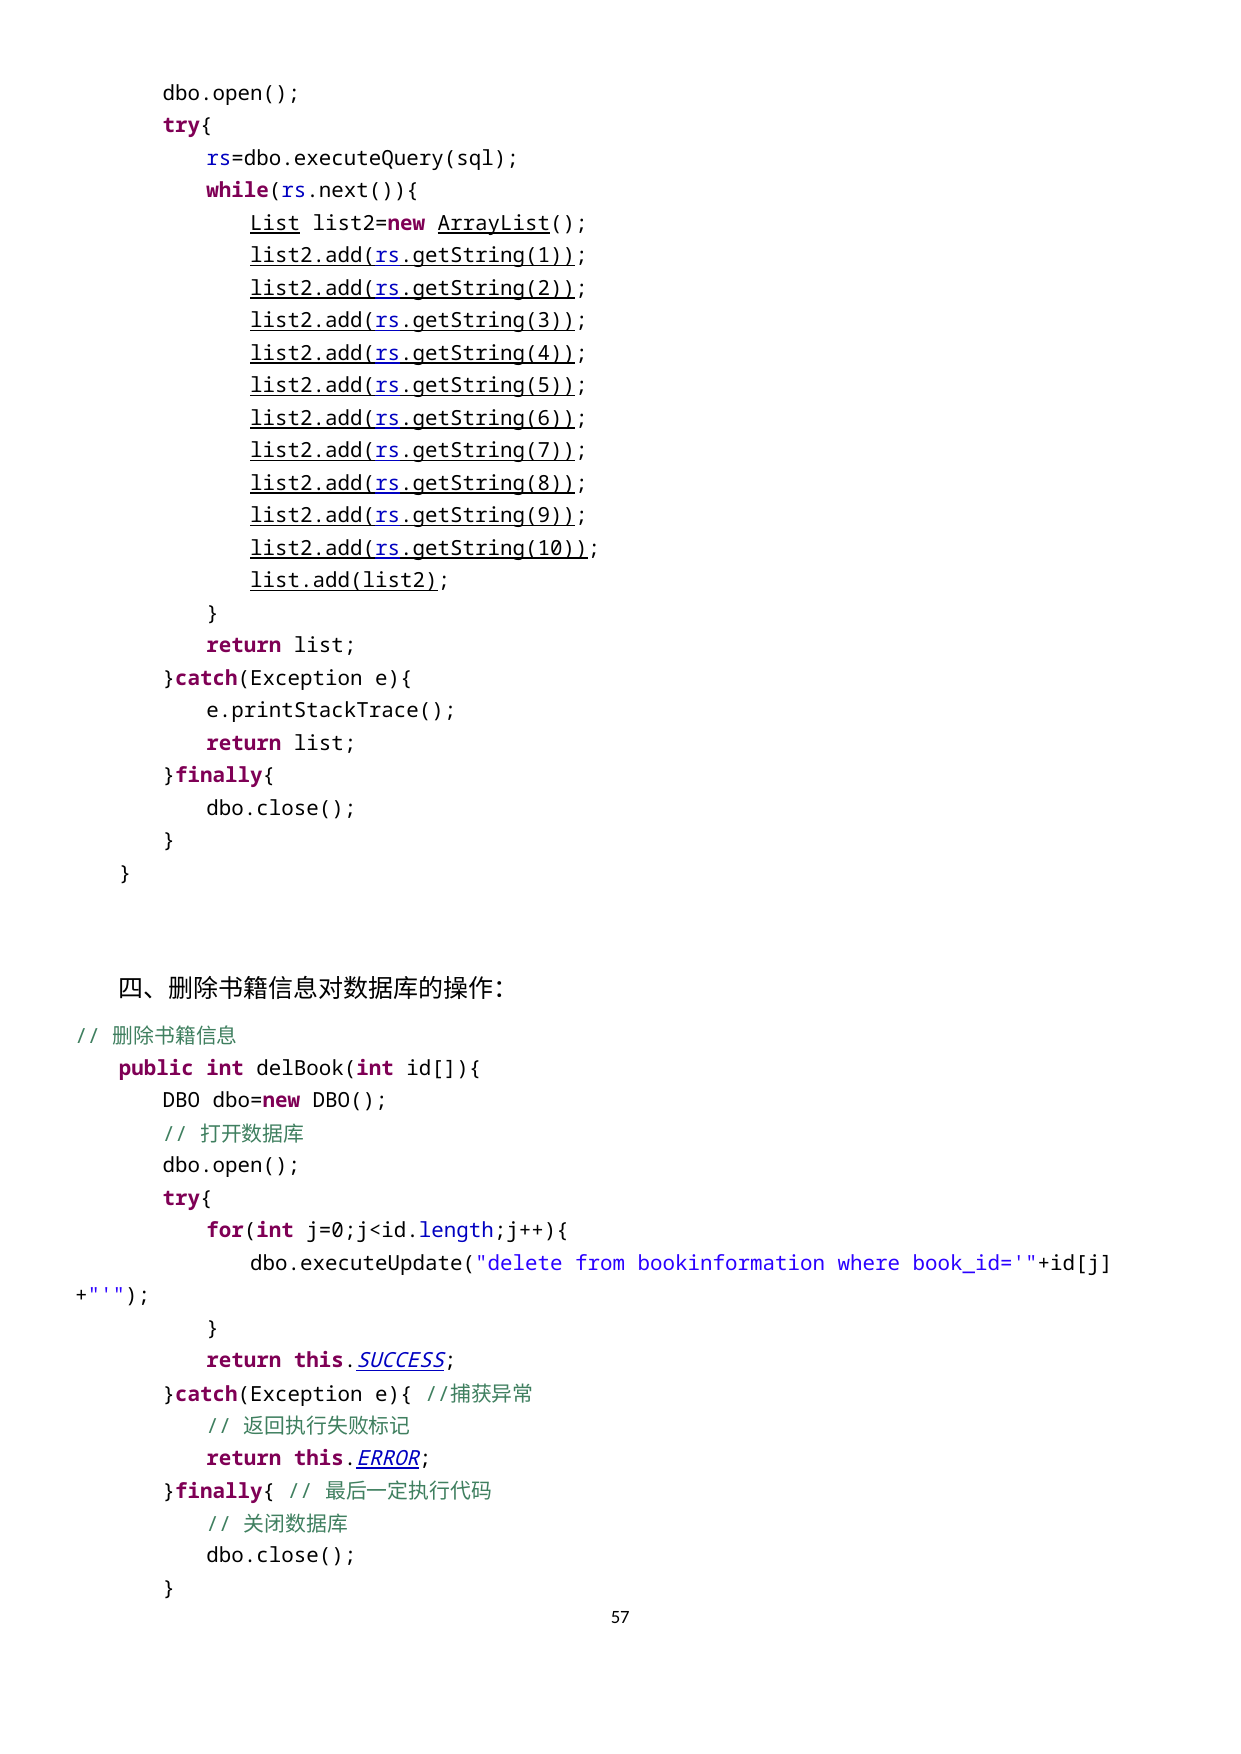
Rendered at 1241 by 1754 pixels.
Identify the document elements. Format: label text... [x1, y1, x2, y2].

text }catch(Exception e){ [75, 661, 1165, 694]
text list2.add(rs.getString(10)); [75, 531, 1165, 564]
text dbo.open(); [75, 1149, 1165, 1181]
text }catch(Exception e){ //捕获异常 [75, 1376, 1165, 1409]
text return this.SUCCESS; [75, 1344, 1165, 1376]
text list2.add(rs.getString(5)); [75, 369, 1165, 401]
text public int delBook(int id[]){ [75, 1051, 1165, 1084]
text // 打开数据库 [75, 1116, 1165, 1149]
text }finally{ // 最后一定执行代码 [75, 1474, 1165, 1506]
text } [75, 1311, 1165, 1344]
text e.printStackTrace(); [75, 694, 1165, 726]
text dbo.executeUpdate("delete from bookinformation where book_id='"+id[j]+"'"); [75, 1246, 1165, 1311]
text try{ [75, 1181, 1165, 1214]
text return list; [75, 629, 1165, 661]
text list2.add(rs.getString(8)); [75, 466, 1165, 499]
text // 返回执行失败标记 [75, 1409, 1165, 1441]
text list2.add(rs.getString(3)); [75, 304, 1165, 336]
text try{ [75, 109, 1165, 141]
text list2.add(rs.getString(6)); [75, 401, 1165, 434]
text DBO dbo=new DBO(); [75, 1084, 1165, 1116]
text return this.ERROR; [75, 1441, 1165, 1474]
text list2.add(rs.getString(9)); [75, 499, 1165, 531]
text } [75, 596, 1165, 629]
text while(rs.next()){ [75, 174, 1165, 206]
text list2.add(rs.getString(2)); [75, 271, 1165, 304]
text List list2=new ArrayList(); [75, 206, 1165, 239]
text return list; [75, 726, 1165, 759]
text for(int j=0;j<id.length;j++){ [75, 1214, 1165, 1246]
text // 关闭数据库 [75, 1506, 1165, 1539]
text dbo.close(); [75, 791, 1165, 824]
text list.add(list2); [75, 564, 1165, 596]
text } [75, 1571, 1165, 1604]
text list2.add(rs.getString(4)); [75, 336, 1165, 369]
text list2.add(rs.getString(7)); [75, 434, 1165, 466]
text }finally{ [75, 759, 1165, 791]
text // 删除书籍信息 [75, 1019, 1165, 1051]
text 四、删除书籍信息对数据库的操作： [75, 954, 1165, 1019]
text dbo.close(); [75, 1539, 1165, 1571]
text } [75, 824, 1165, 856]
text list2.add(rs.getString(1)); [75, 239, 1165, 271]
text dbo.open(); [75, 76, 1165, 109]
text } [75, 856, 1165, 889]
text rs=dbo.executeQuery(sql); [75, 141, 1165, 174]
